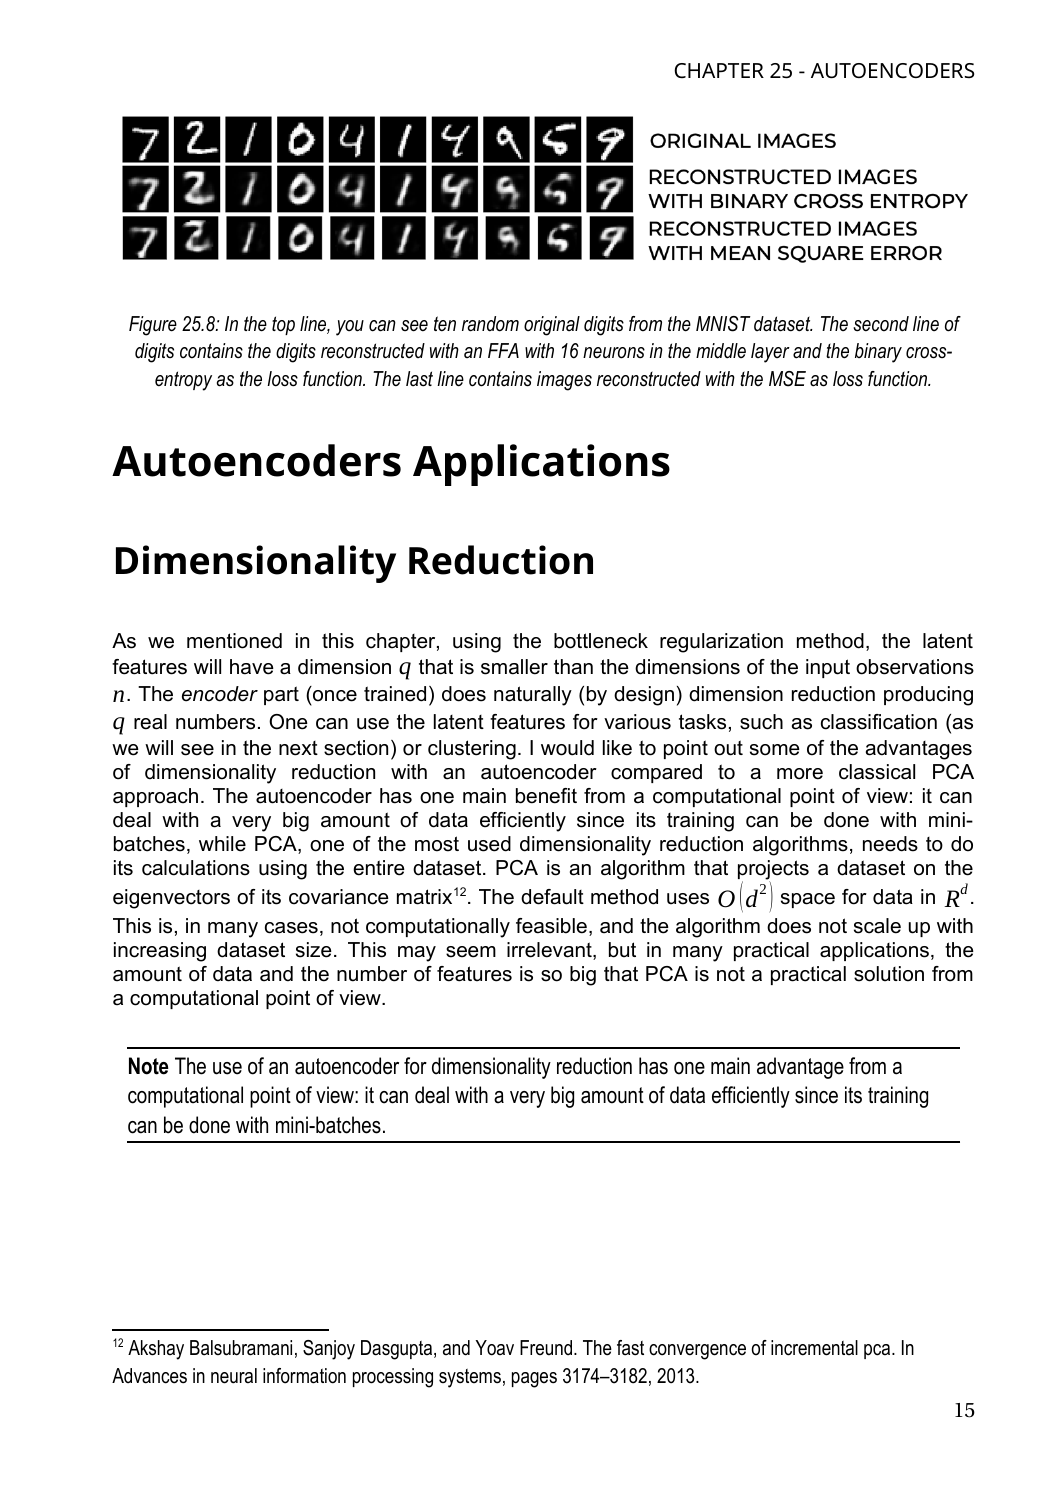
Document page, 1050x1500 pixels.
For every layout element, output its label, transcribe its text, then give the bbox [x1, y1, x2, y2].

subtitle Autoencoders Applications [112, 432, 975, 489]
text Figure 25.8: In the top line, you can see ten random original digits from the MNIST dataset. The second line of digits contains the digits reconstructed with an FFA with 16 neurons in the middle layer and the binary cross-entropy as the loss function. The last line contains images reconstructed with the MSE as loss function. [112, 312, 975, 391]
picture [117, 112, 970, 267]
text As we mentioned in this chapter, using the bottleneck regularization method, the latent features will have a dimension that is smaller than the dimensions of the input observations . The encoder part (once trained) does naturally (by design) dimension reduction producing real numbers. One can use the latent features for various tasks, such as classification (as we will see in the next section) or clustering. I would like to point out some of the advantages of dimensionality reduction with an autoencoder compared to a more classical PCA approach. The autoencoder has one main benefit from a computational point of view: it can deal with a very big amount of data efficiently since its training can be done with mini-batches, while PCA, one of the most used dimensionality reduction algorithms, needs to do its calculations using the entire dataset. PCA is an algorithm that projects a dataset on the eigenvectors of its covariance matrix. The default method uses space for data in . This is, in many cases, not computationally feasible, and the algorithm does not scale up with increasing dataset size. This may seem irrelevant, but in many practical applications, the amount of data and the number of features is so big that PCA is not a practical solution from a computational point of view. [112, 629, 975, 1010]
subtitle Dimensionality Reduction [112, 535, 975, 586]
text Note The use of an autoencoder for dimensionality reduction has one main advantage from a computational point of view: it can deal with a very big amount of data efficiently since its training can be done with mini-batches. [127, 1049, 960, 1141]
